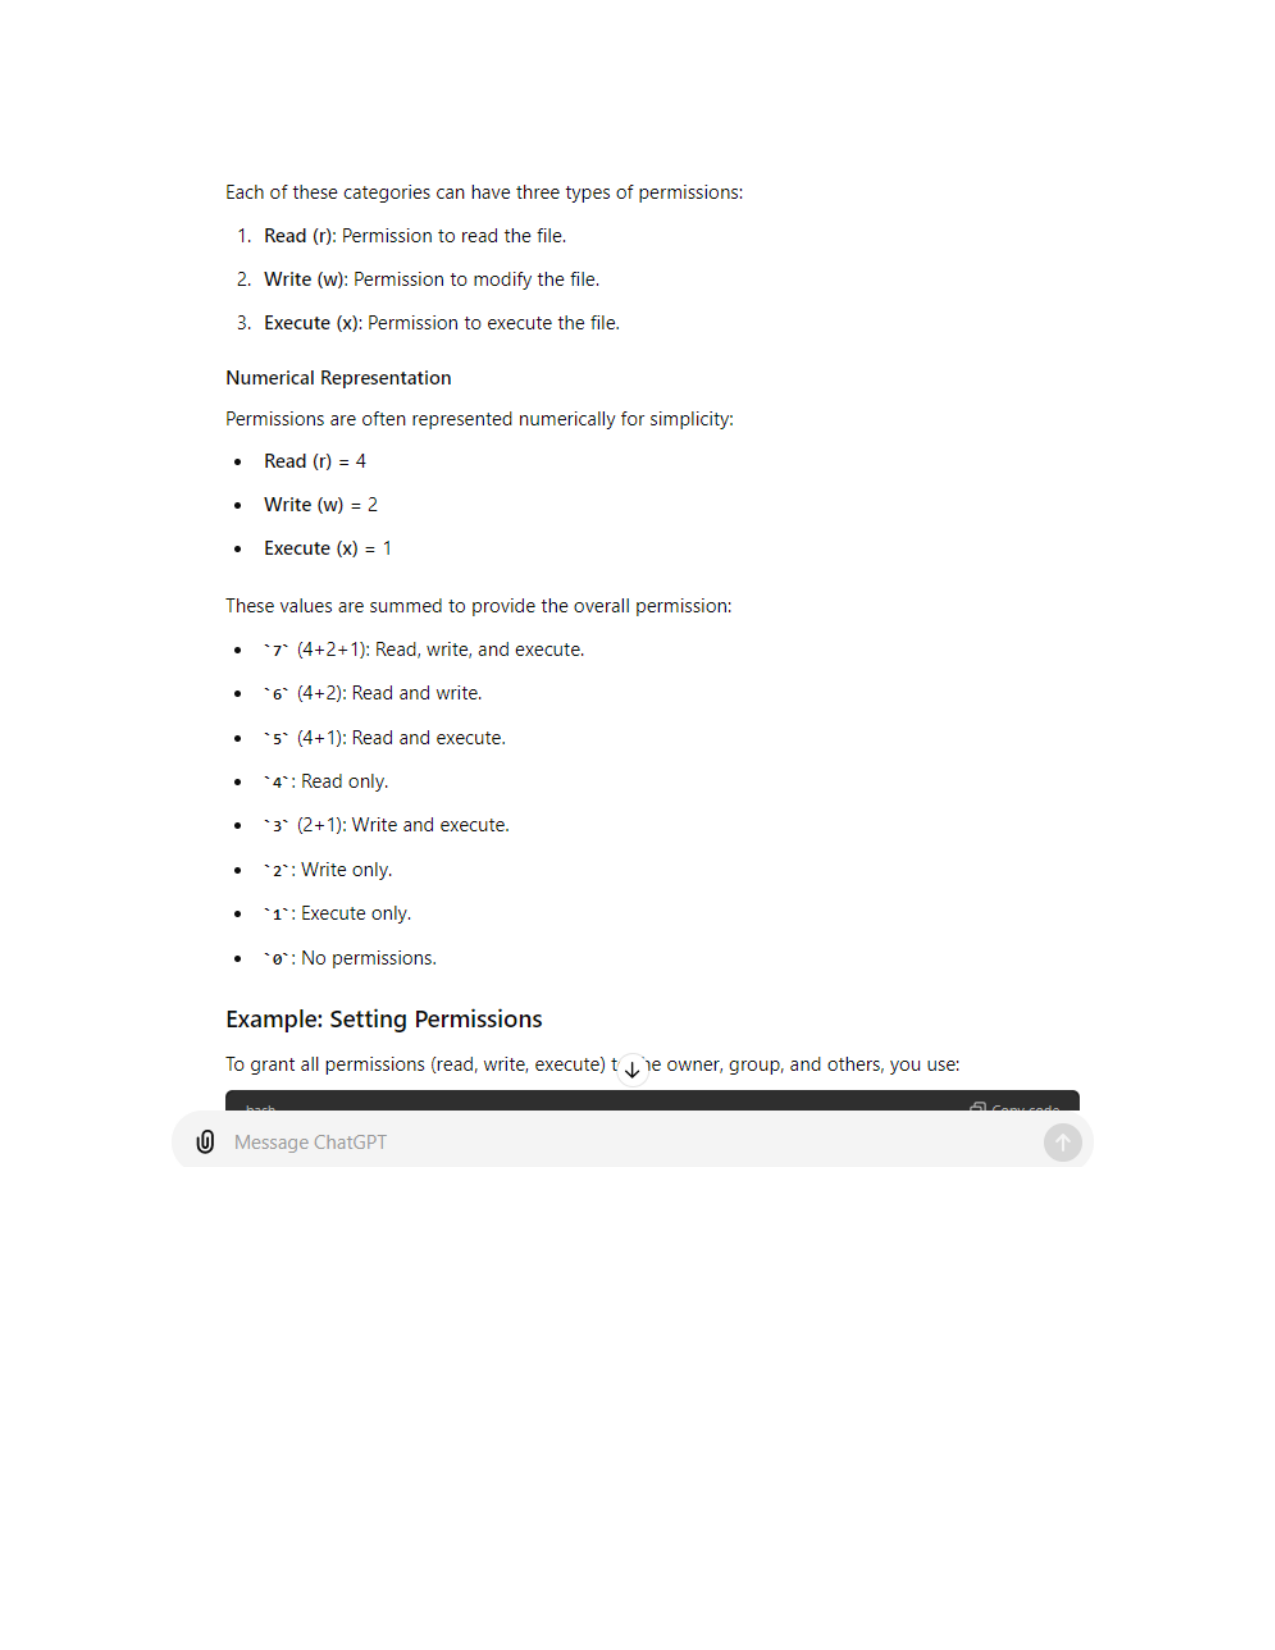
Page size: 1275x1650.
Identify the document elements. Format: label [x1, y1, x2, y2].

picture [150, 150, 1125, 1167]
